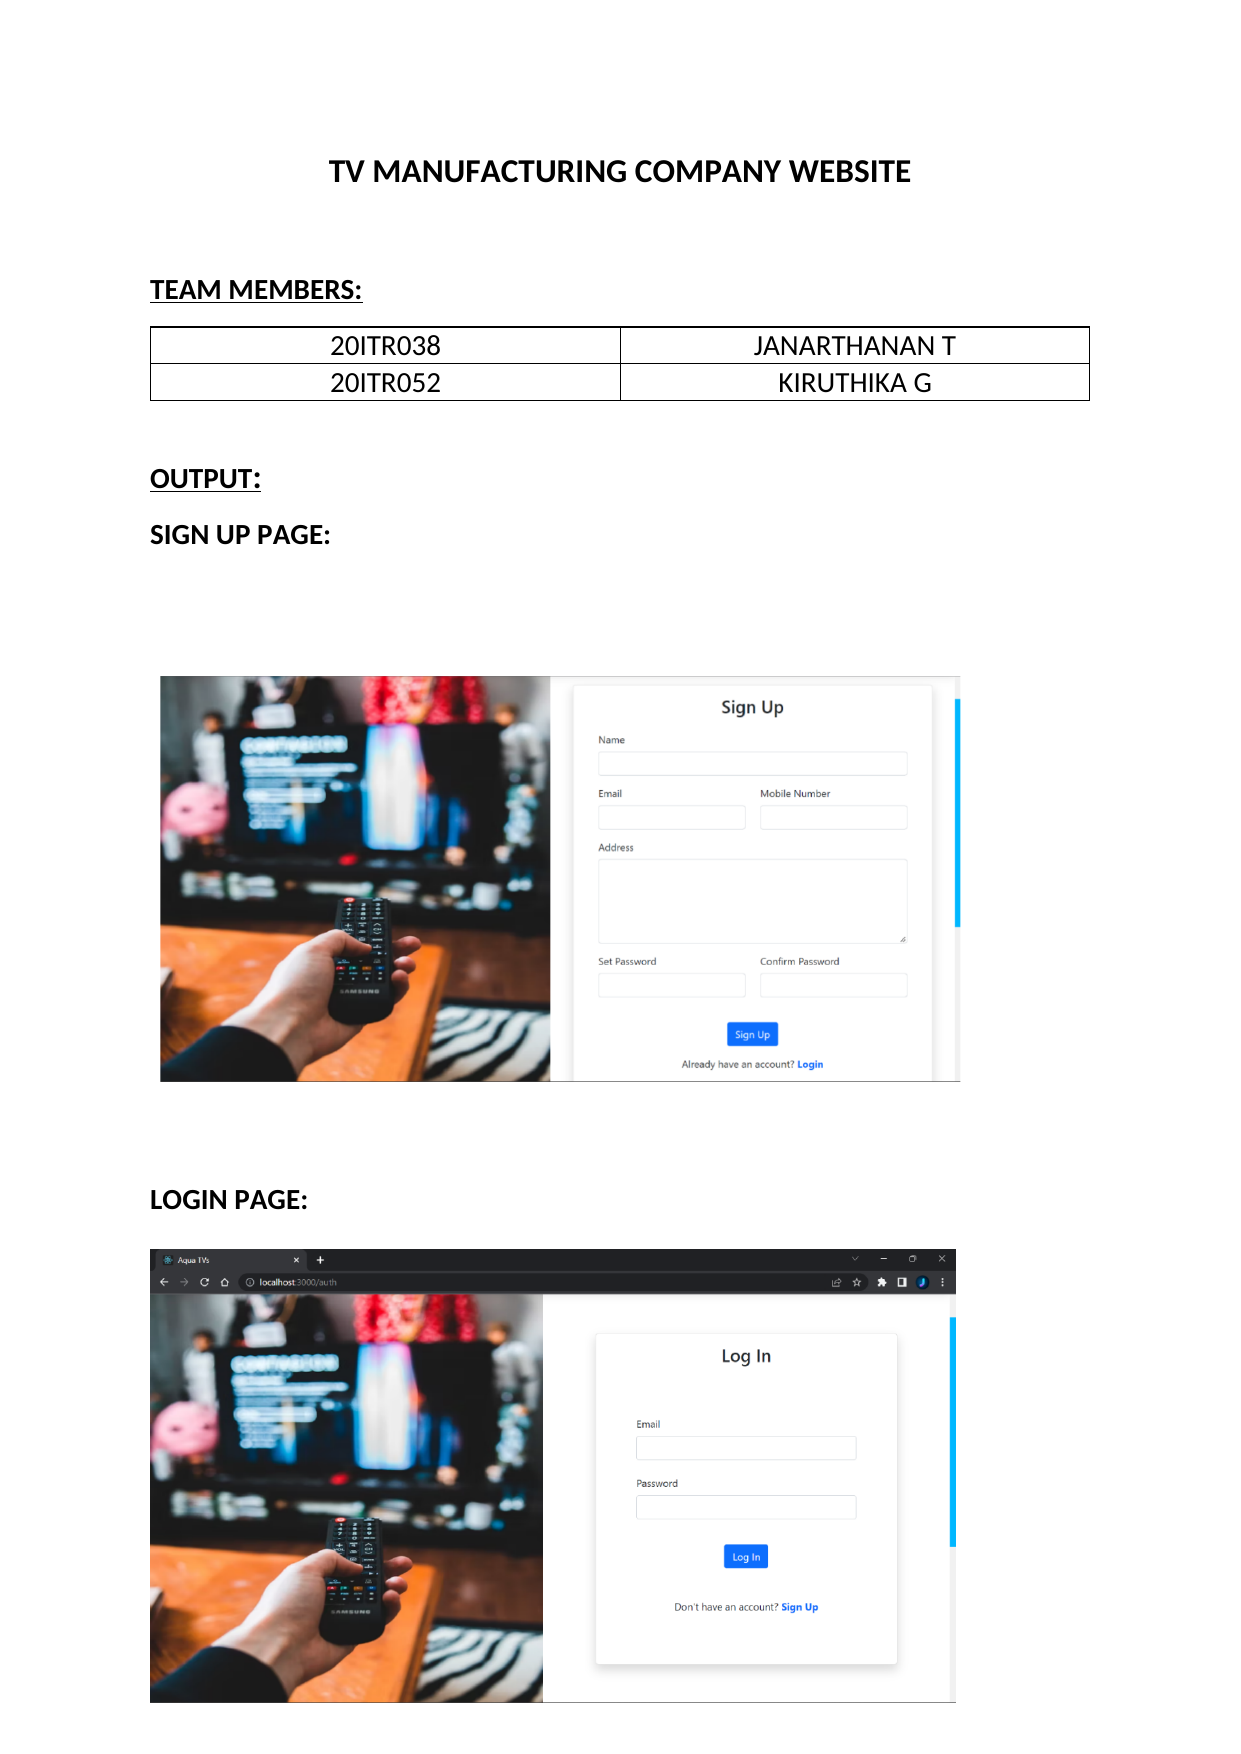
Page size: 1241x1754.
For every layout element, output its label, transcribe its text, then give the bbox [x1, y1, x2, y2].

table_cell 20ITR052 [151, 364, 620, 400]
text OUTPUT: [150, 456, 1090, 497]
text LOGIN PAGE: [150, 1181, 1090, 1217]
picture [150, 1249, 956, 1703]
table_header 20ITR038 [151, 328, 620, 363]
picture [160, 676, 961, 1082]
table_cell KIRUTHIKA G [621, 364, 1089, 400]
text TEAM MEMBERS: [150, 271, 1090, 307]
text SIGN UP PAGE: [150, 516, 1090, 552]
text TV MANUFACTURING COMPANY WEBSITE [150, 150, 1090, 191]
table_header JANARTHANAN T [621, 328, 1089, 363]
